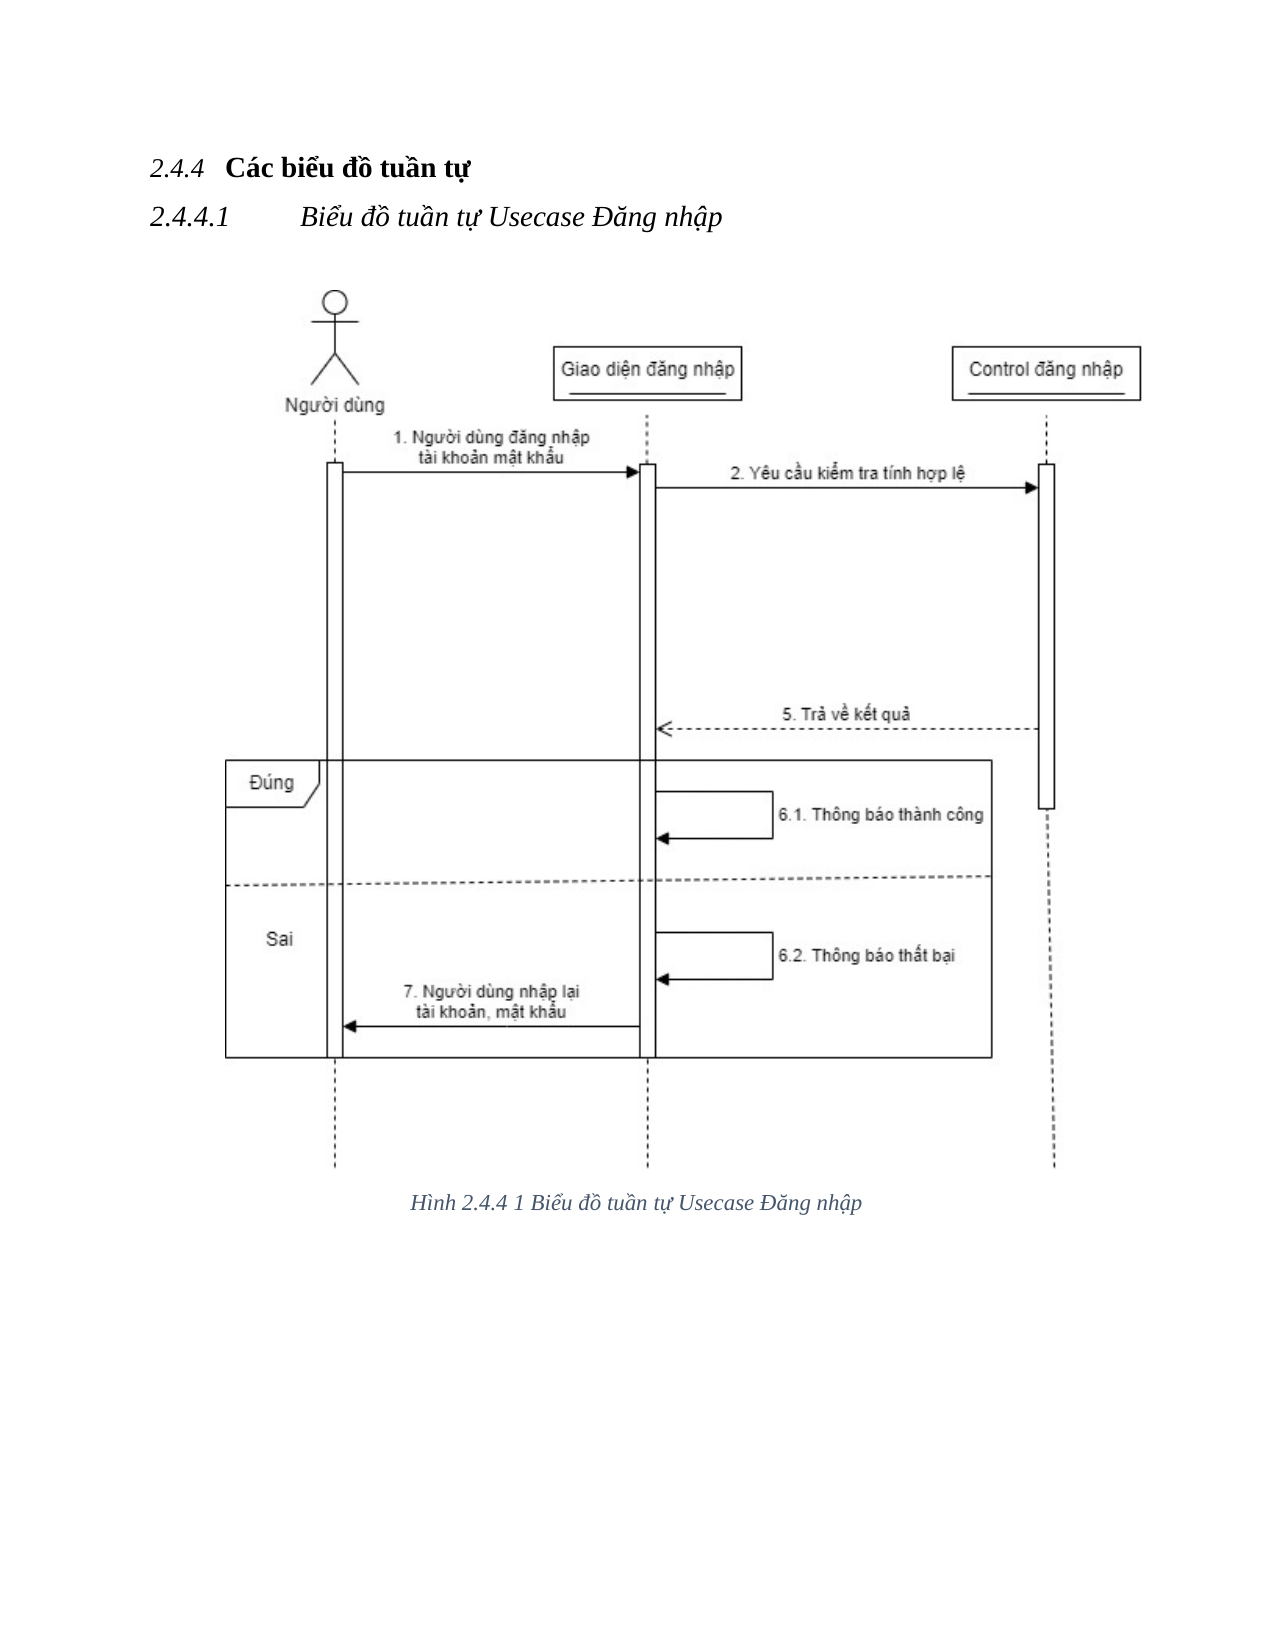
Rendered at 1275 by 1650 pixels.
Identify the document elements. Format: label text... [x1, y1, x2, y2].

text Hình 2.4.4 1 Biểu đồ tuần tự Usecase Đăng nhập [150, 1188, 1125, 1215]
subtitle Biểu đồ tuần tự Usecase Đăng nhập [150, 208, 1125, 231]
picture [225, 290, 1143, 1170]
subtitle Các biểu đồ tuần tự [150, 150, 1125, 183]
